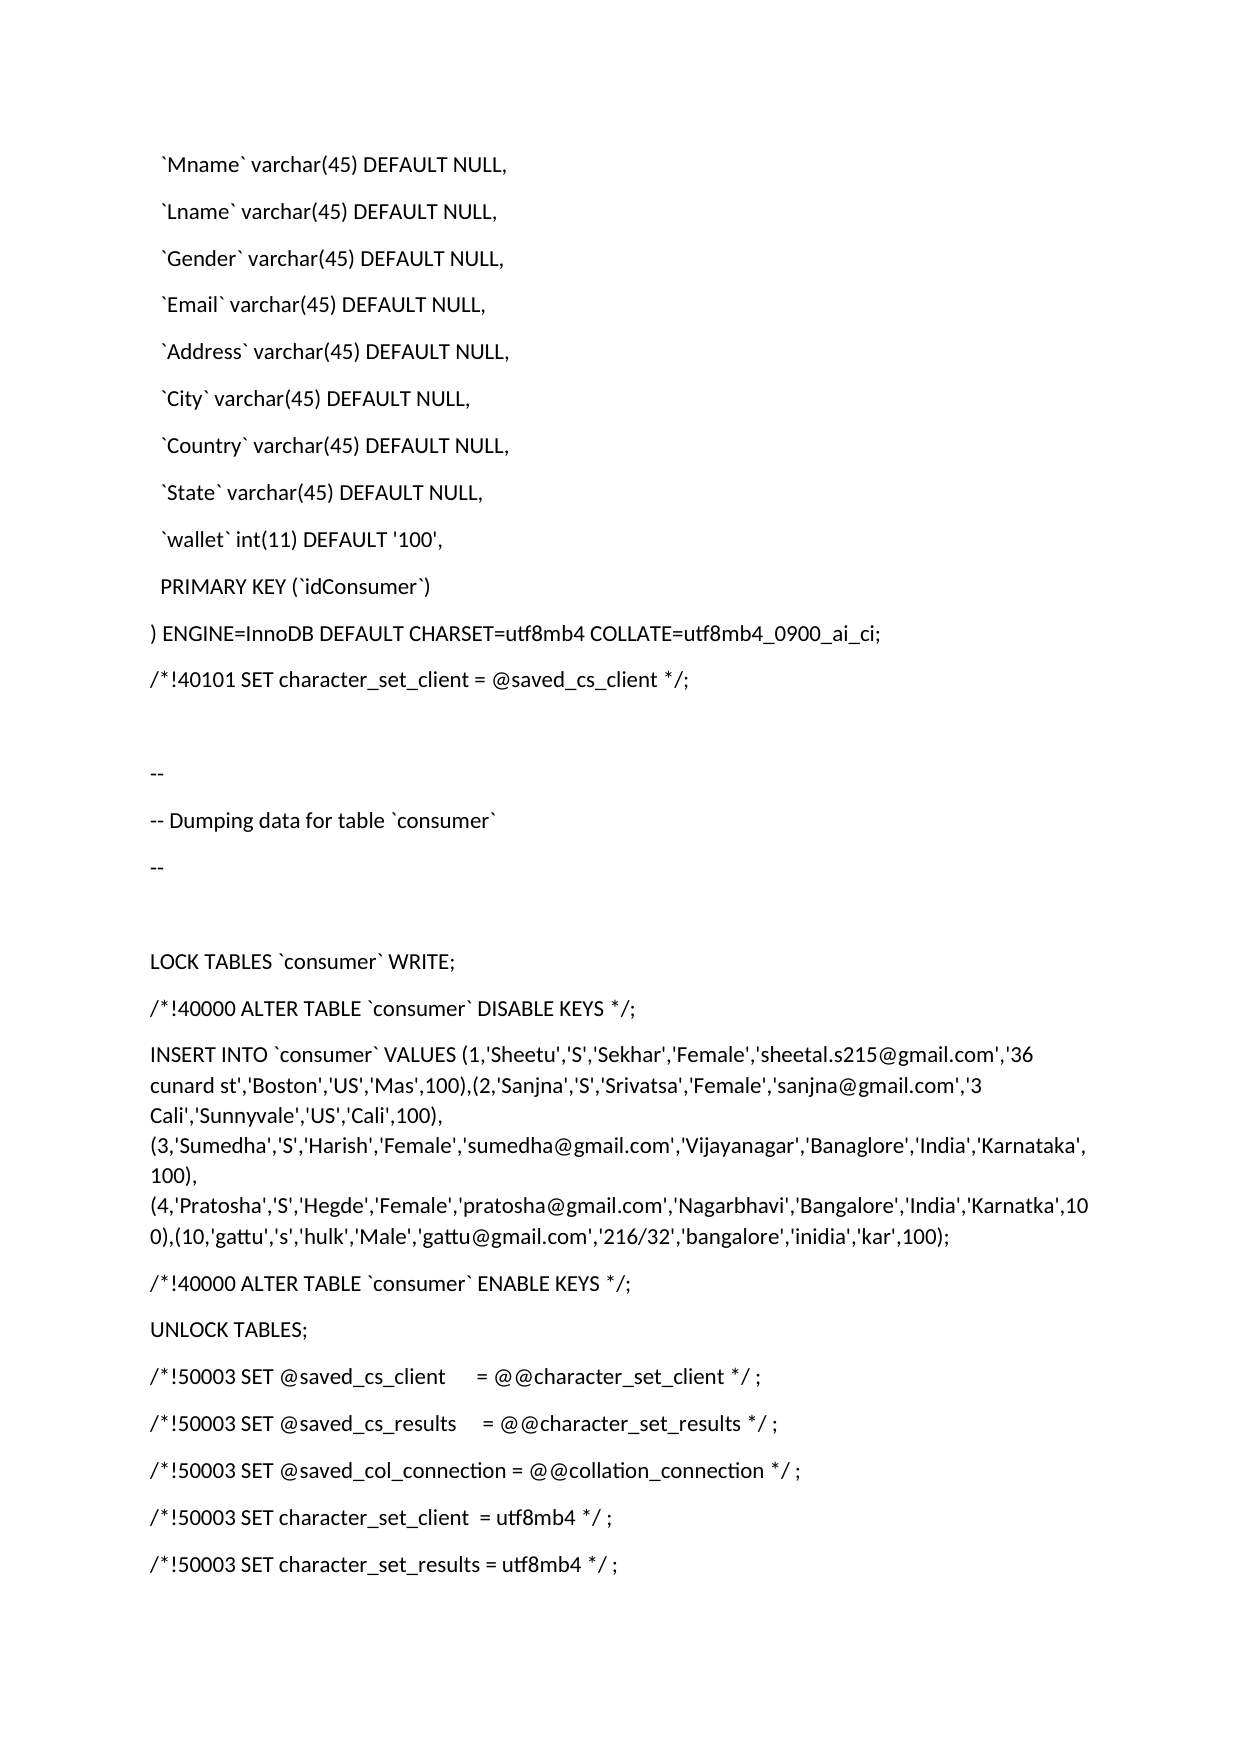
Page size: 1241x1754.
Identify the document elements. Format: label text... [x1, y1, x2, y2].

text /*!50003 SET character_set_results = utf8mb4 */ ; [150, 1550, 1090, 1578]
text INSERT INTO `consumer` VALUES (1,'Sheetu','S','Sekhar','Female','sheetal.s215@gmail.com','36 cunard st','Boston','US','Mas',100),(2,'Sanjna','S','Srivatsa','Female','sanjna@gmail.com','3 Cali','Sunnyvale','US','Cali',100),(3,'Sumedha','S','Harish','Female','sumedha@gmail.com','Vijayanagar','Banaglore','India','Karnataka',100),(4,'Pratosha','S','Hegde','Female','pratosha@gmail.com','Nagarbhavi','Bangalore','India','Karnatka',100),(10,'gattu','s','hulk','Male','gattu@gmail.com','216/32','bangalore','inidia','kar',100); [150, 1041, 1090, 1250]
text `State` varchar(45) DEFAULT NULL, [150, 478, 1090, 506]
text /*!50003 SET @saved_cs_results = @@character_set_results */ ; [150, 1409, 1090, 1437]
text LOCK TABLES `consumer` WRITE; [150, 947, 1090, 975]
text -- [150, 759, 1090, 787]
text /*!40000 ALTER TABLE `consumer` ENABLE KEYS */; [150, 1269, 1090, 1297]
text `Address` varchar(45) DEFAULT NULL, [150, 337, 1090, 366]
text /*!50003 SET character_set_client = utf8mb4 */ ; [150, 1503, 1090, 1531]
text `Email` varchar(45) DEFAULT NULL, [150, 291, 1090, 319]
text /*!40101 SET character_set_client = @saved_cs_client */; [150, 666, 1090, 694]
text -- [150, 853, 1090, 881]
text PRIMARY KEY (`idConsumer`) [150, 572, 1090, 600]
text -- Dumping data for table `consumer` [150, 806, 1090, 834]
text `City` varchar(45) DEFAULT NULL, [150, 384, 1090, 412]
text ) ENGINE=InnoDB DEFAULT CHARSET=utf8mb4 COLLATE=utf8mb4_0900_ai_ci; [150, 619, 1090, 647]
text `wallet` int(11) DEFAULT '100', [150, 525, 1090, 553]
text `Country` varchar(45) DEFAULT NULL, [150, 431, 1090, 459]
text /*!50003 SET @saved_cs_client = @@character_set_client */ ; [150, 1362, 1090, 1391]
text `Gender` varchar(45) DEFAULT NULL, [150, 244, 1090, 272]
text /*!50003 SET @saved_col_connection = @@collation_connection */ ; [150, 1456, 1090, 1484]
text `Mname` varchar(45) DEFAULT NULL, [150, 150, 1090, 178]
text UNLOCK TABLES; [150, 1316, 1090, 1344]
text /*!40000 ALTER TABLE `consumer` DISABLE KEYS */; [150, 994, 1090, 1022]
text `Lname` varchar(45) DEFAULT NULL, [150, 197, 1090, 225]
